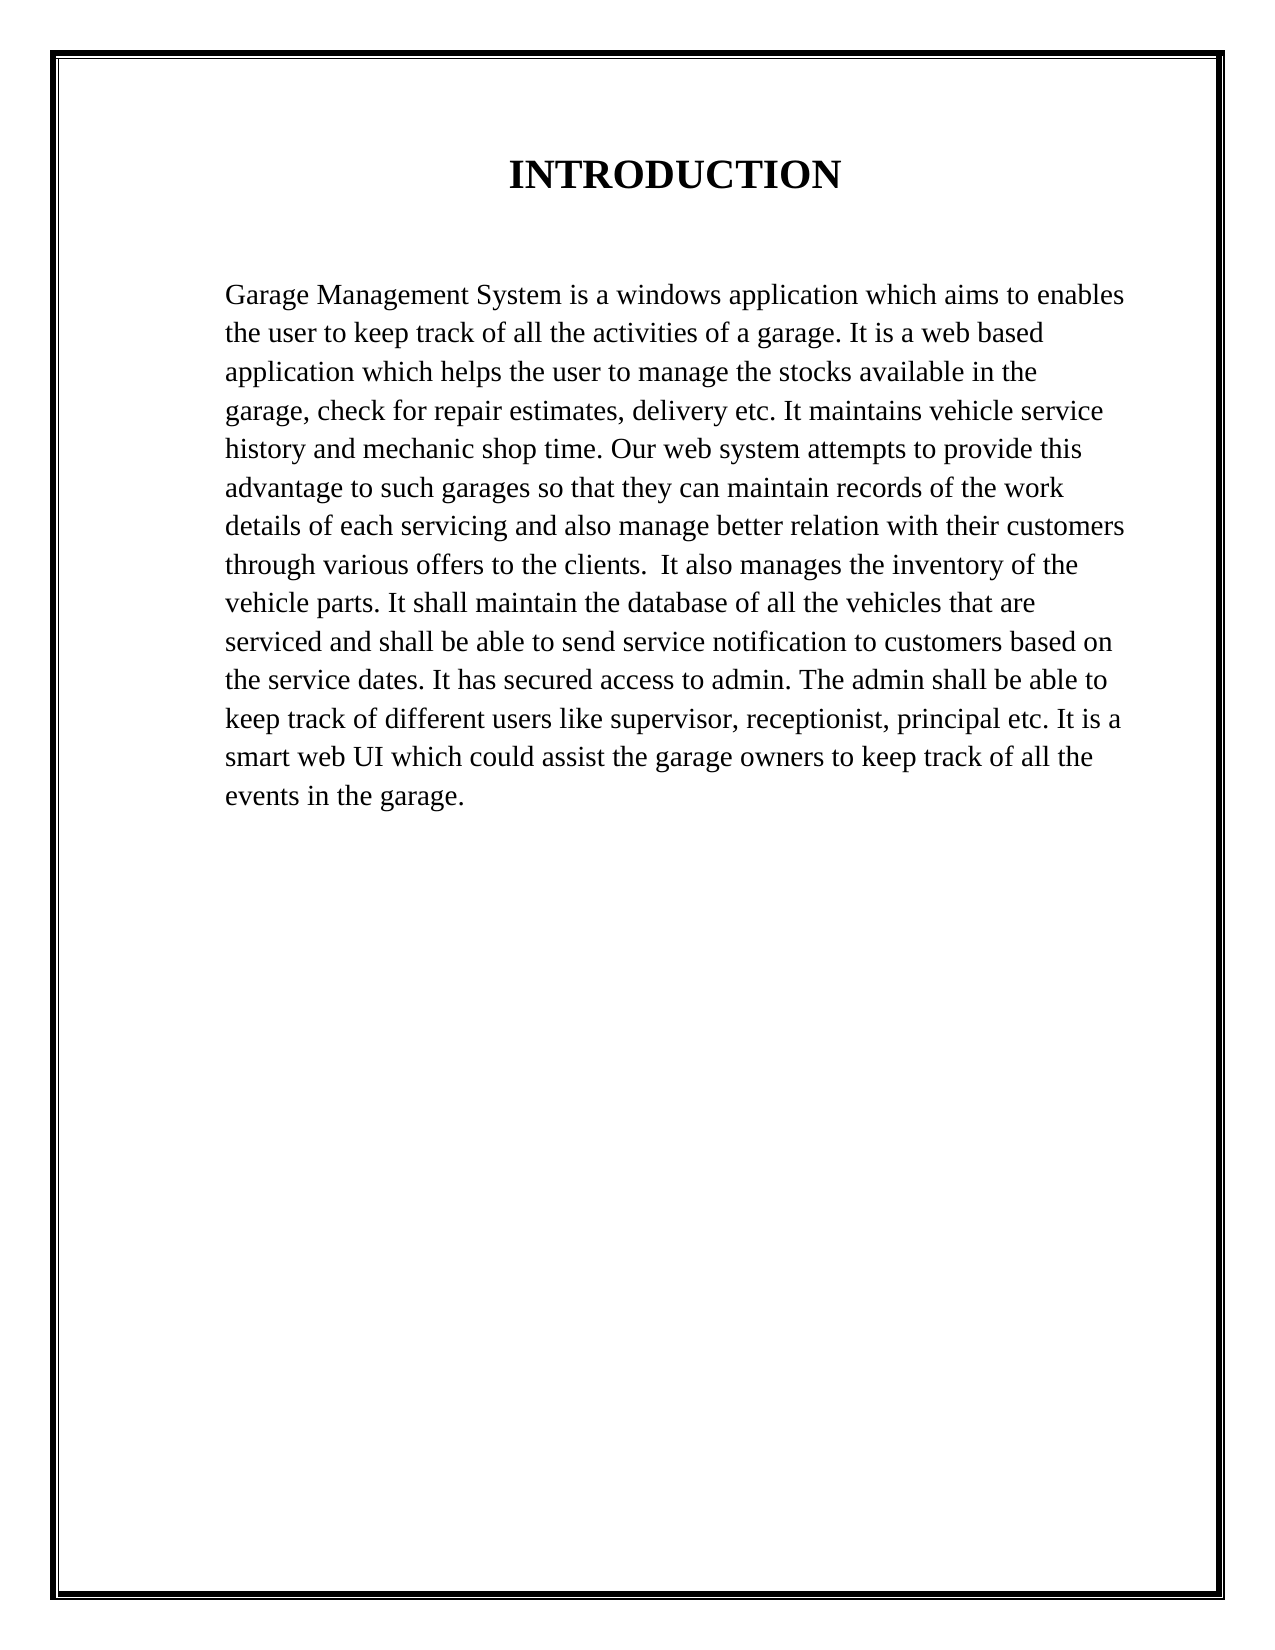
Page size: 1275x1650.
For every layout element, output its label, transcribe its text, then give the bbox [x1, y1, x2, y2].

text Garage Management System is a windows application which aims to enables the user to keep track of all the activities of a garage. It is a web based application which helps the user to manage the stocks available in the garage, check for repair estimates, delivery etc. It maintains vehicle service history and mechanic shop time. Our web system attempts to provide this advantage to such garages so that they can maintain records of the work details of each servicing and also manage better relation with their customers through various offers to the clients. It also manages the inventory of the vehicle parts. It shall maintain the database of all the vehicles that are serviced and shall be able to send service notification to customers based on the service dates. It has secured access to admin. The admin shall be able to keep track of different users like supervisor, receptionist, principal etc. It is a smart web UI which could assist the garage owners to keep track of all the events in the garage. [225, 277, 1125, 812]
text INTRODUCTION [225, 150, 1125, 198]
